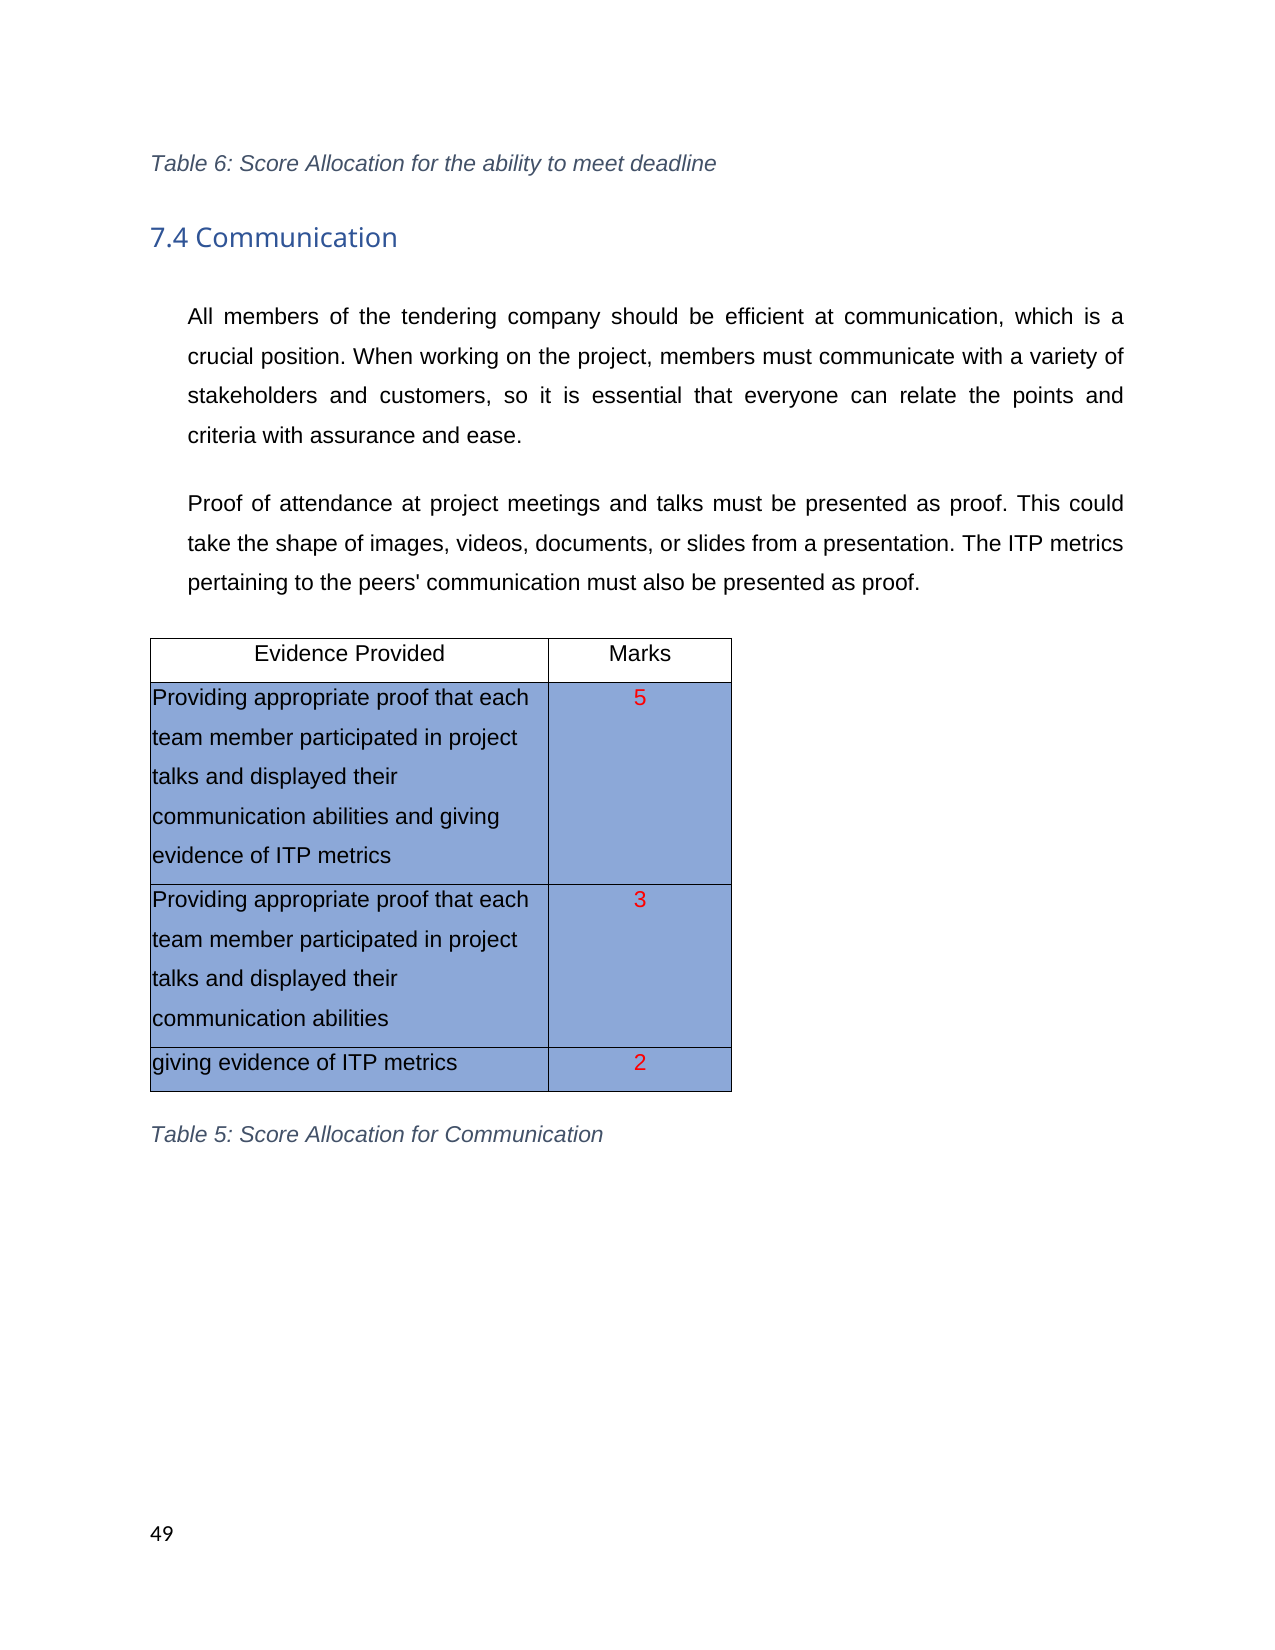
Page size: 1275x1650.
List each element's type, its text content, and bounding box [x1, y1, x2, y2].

table_cell 3 [549, 885, 731, 1047]
table_cell Providing appropriate proof that each team member participated in project talks and displayed their communication abilities and giving evidence of ITP metrics [151, 683, 548, 884]
table_cell 2 [549, 1048, 731, 1091]
table_header Evidence Provided [151, 639, 548, 682]
subtitle 7.4 Communication [150, 219, 1125, 256]
table_header Marks [549, 639, 731, 682]
text Table 6: Score Allocation for the ability to meet deadline [150, 150, 1125, 176]
table_cell 5 [549, 683, 731, 884]
table_cell giving evidence of ITP metrics [151, 1048, 548, 1091]
text Proof of attendance at project meetings and talks must be presented as proof. This could take the shape of images, videos, documents, or slides from a presentation. The ITP metrics pertaining to the peers' communication must also be presented as proof. [187, 490, 1125, 596]
text Table 5: Score Allocation for Communication [150, 1121, 1125, 1148]
table_cell Providing appropriate proof that each team member participated in project talks and displayed their communication abilities [151, 885, 548, 1047]
text All members of the tendering company should be efficient at communication, which is a crucial position. When working on the project, members must communicate with a variety of stakeholders and customers, so it is essential that everyone can relate the points and criteria with assurance and ease. [187, 303, 1125, 448]
